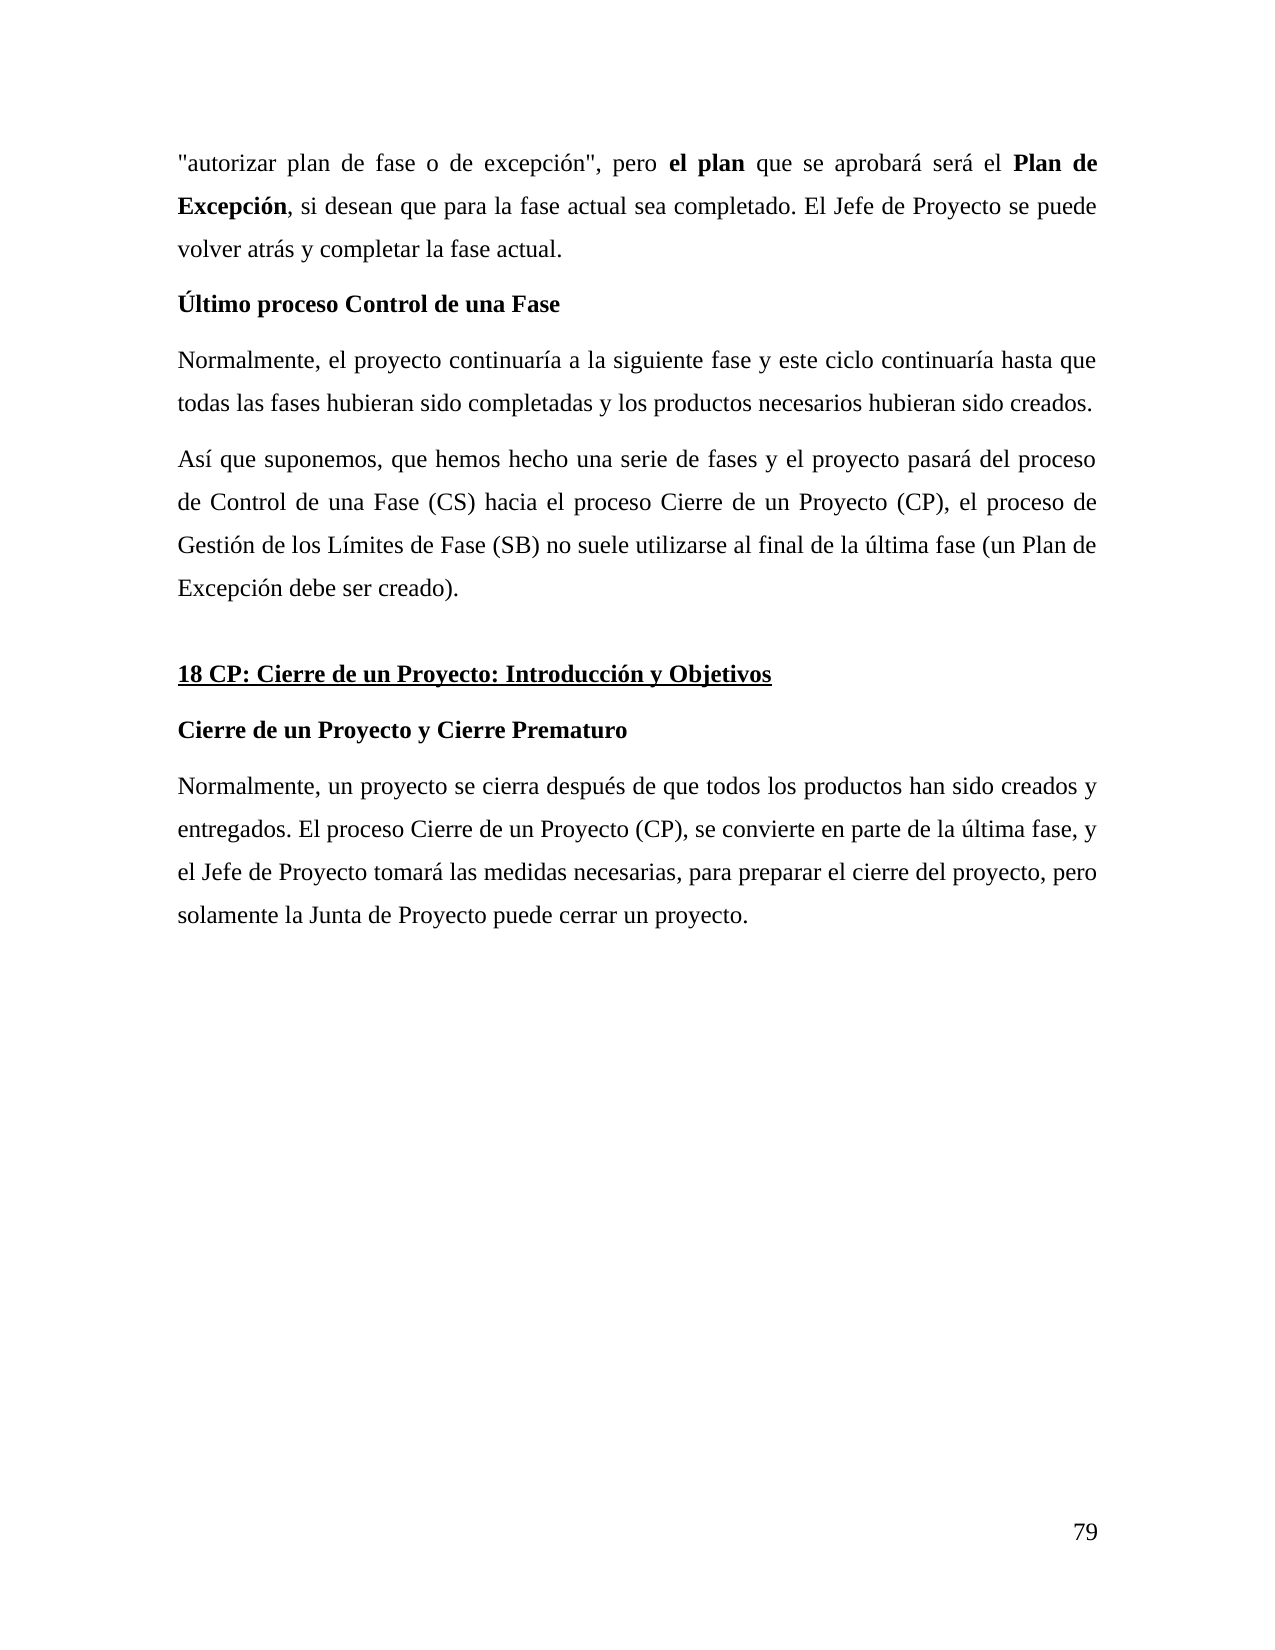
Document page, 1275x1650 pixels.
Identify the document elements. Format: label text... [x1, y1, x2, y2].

text Normalmente, un proyecto se cierra después de que todos los productos han sido creados y entregados. El proceso Cierre de un Proyecto (CP), se convierte en parte de la última fase, y el Jefe de Proyecto tomará las medidas necesarias, para preparar el cierre del proyecto, pero solamente la Junta de Proyecto puede cerrar un proyecto. [177, 771, 1098, 929]
text Normalmente, el proyecto continuaría a la siguiente fase y este ciclo continuaría hasta que todas las fases hubieran sido completadas y los productos necesarios hubieran sido creados. [177, 345, 1098, 417]
text 18 CP: Cierre de un Proyecto: Introducción y Objetivos [177, 659, 1098, 688]
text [177, 148, 1098, 263]
text Cierre de un Proyecto y Cierre Prematuro [177, 715, 1098, 744]
text Último proceso Control de una Fase [177, 289, 1098, 318]
text Así que suponemos, que hemos hecho una serie de fases y el proyecto pasará del proceso de Control de una Fase (CS) hacia el proceso Cierre de un Proyecto (CP), el proceso de Gestión de los Límites de Fase (SB) no suele utilizarse al final de la última fase (un Plan de Excepción debe ser creado). [177, 444, 1098, 602]
